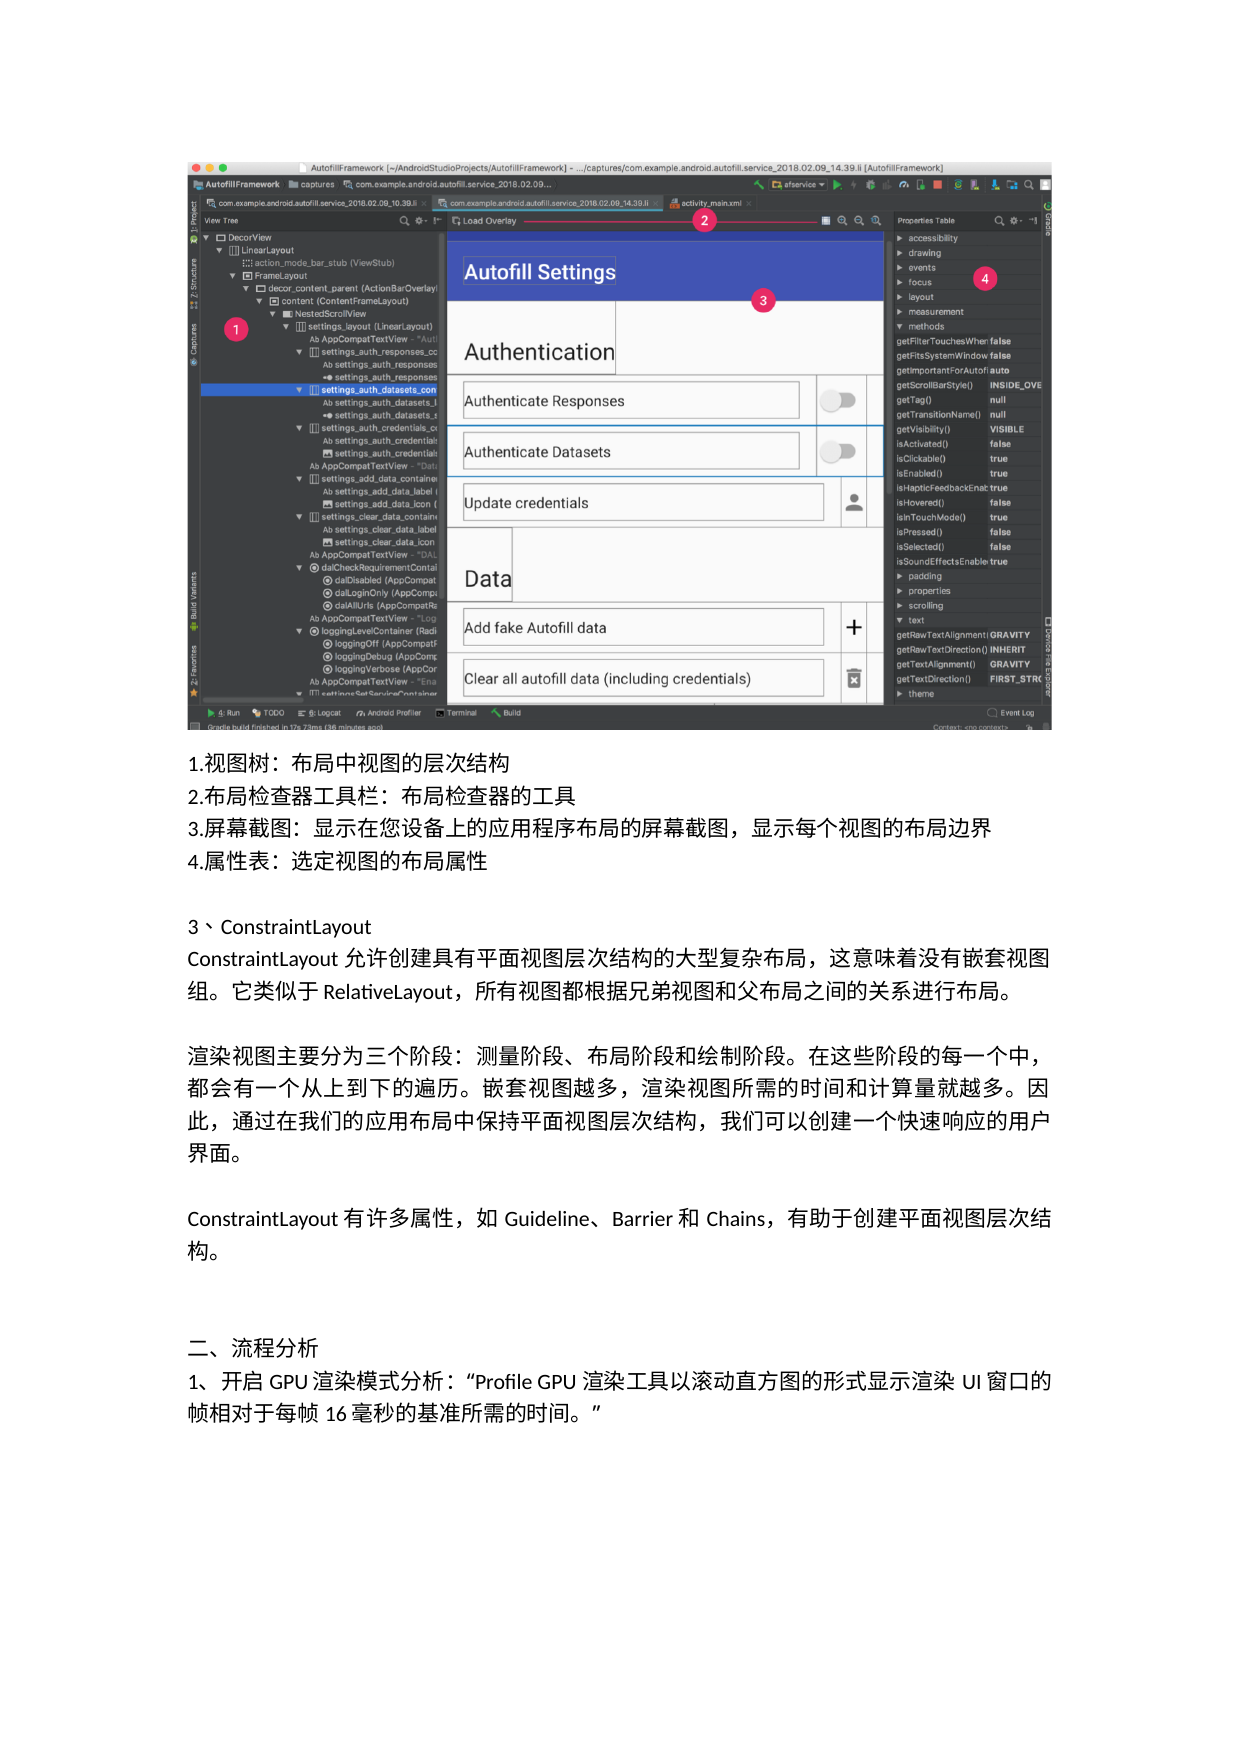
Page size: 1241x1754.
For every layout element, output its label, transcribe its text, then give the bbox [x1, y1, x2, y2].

list 1.视图树：布局中视图的层次结构 [187, 747, 1053, 779]
list 二、流程分析 [187, 1332, 1053, 1364]
list 1、开启GPU渲染模式分析：“Profile GPU 渲染工具以滚动直方图的形式显示渲染 UI 窗口的帧相对于每帧 16 毫秒的基准所需的时间。” [187, 1364, 1053, 1429]
list 3.屏幕截图：显示在您设备上的应用程序布局的屏幕截图，显示每个视图的布局边界 [187, 812, 1053, 844]
list 渲染视图主要分为三个阶段：测量阶段、布局阶段和绘制阶段。在这些阶段的每一个中，都会有一个从上到下的遍历。嵌套视图越多，渲染视图所需的时间和计算量就越多。因此，通过在我们的应用布局中保持平面视图层次结构，我们可以创建一个快速响应的用户界面。 [187, 1039, 1053, 1169]
list 4.属性表：选定视图的布局属性 [187, 844, 1053, 877]
list ConstraintLayout 允许创建具有平面视图层次结构的大型复杂布局，这意味着没有嵌套视图组。它类似于RelativeLayout，所有视图都根据兄弟视图和父布局之间的关系进行布局。 [187, 942, 1053, 1007]
list 2.布局检查器工具栏：布局检查器的工具 [187, 779, 1053, 812]
list ConstraintLayout 有许多属性，如 Guideline、Barrier 和 Chains，有助于创建平面视图层次结构。 [187, 1202, 1053, 1267]
list ConstraintLayout [187, 909, 1053, 942]
picture [187, 162, 1052, 730]
